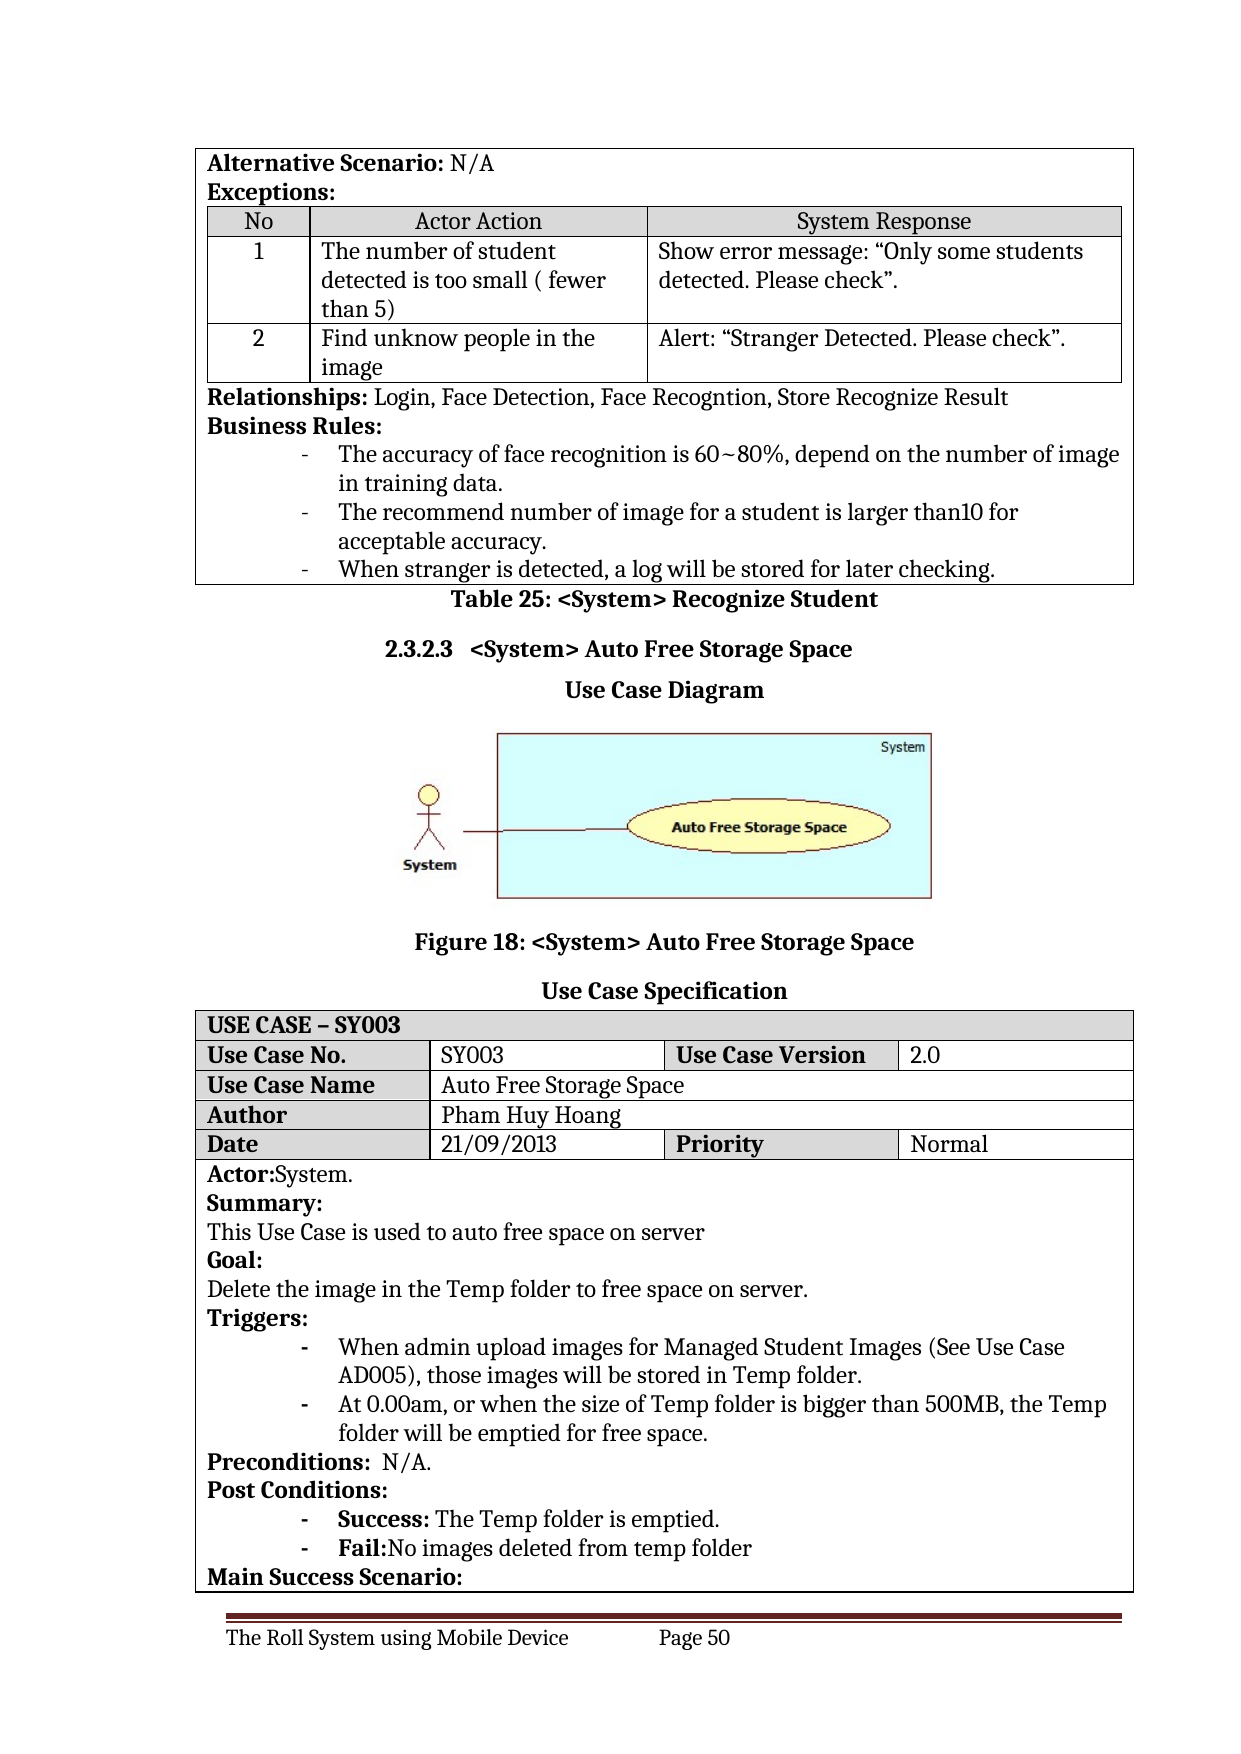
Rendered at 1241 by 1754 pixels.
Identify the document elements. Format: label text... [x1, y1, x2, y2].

subtitle Use Case Specification [207, 977, 1122, 1006]
table_header USE CASE – SY003 [196, 1011, 1133, 1040]
subtitle Use Case Diagram [207, 676, 1122, 705]
table_cell 2.0 [899, 1041, 1133, 1070]
table_cell Normal [899, 1130, 1133, 1159]
table_cell Use Case No. [196, 1041, 429, 1070]
table_cell Auto Free Storage Space [431, 1071, 1133, 1099]
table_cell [196, 1160, 1133, 1591]
table_cell Priority [665, 1130, 898, 1159]
table_cell 21/09/2013 [431, 1130, 664, 1159]
table_cell SY003 [431, 1041, 664, 1070]
table_cell Author [196, 1101, 429, 1129]
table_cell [196, 149, 1133, 584]
table_cell Date [196, 1130, 429, 1159]
text Figure 18: <System> Auto Free Storage Space [207, 927, 1122, 956]
table_cell Use Case Name [196, 1071, 429, 1099]
table_cell Use Case Version [665, 1041, 898, 1070]
picture [372, 709, 957, 924]
table_cell Pham Huy Hoang [431, 1101, 1133, 1129]
subtitle <System> Auto Free Storage Space [385, 635, 1122, 663]
text Table 25: <System> Recognize Student [207, 585, 1122, 614]
